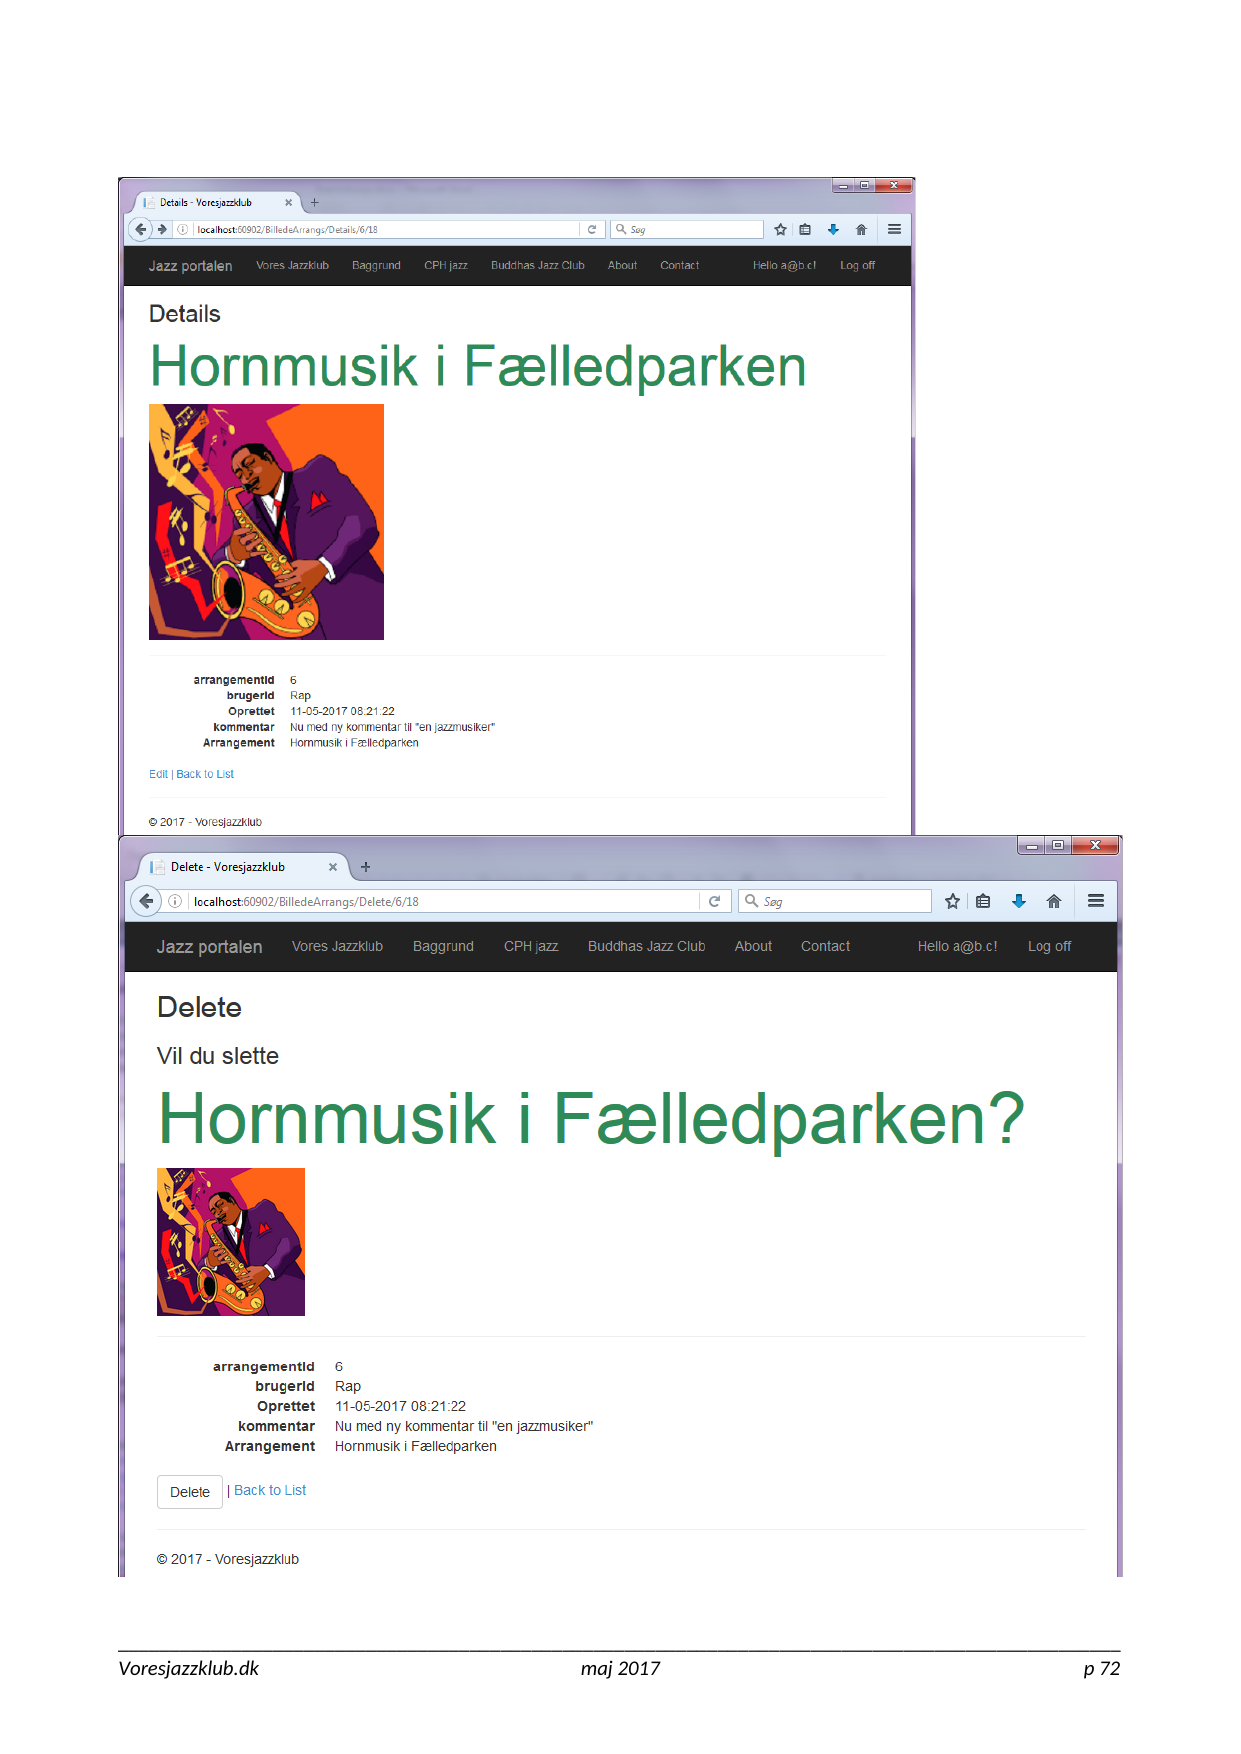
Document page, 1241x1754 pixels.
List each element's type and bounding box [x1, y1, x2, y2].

picture [118, 177, 1123, 1577]
